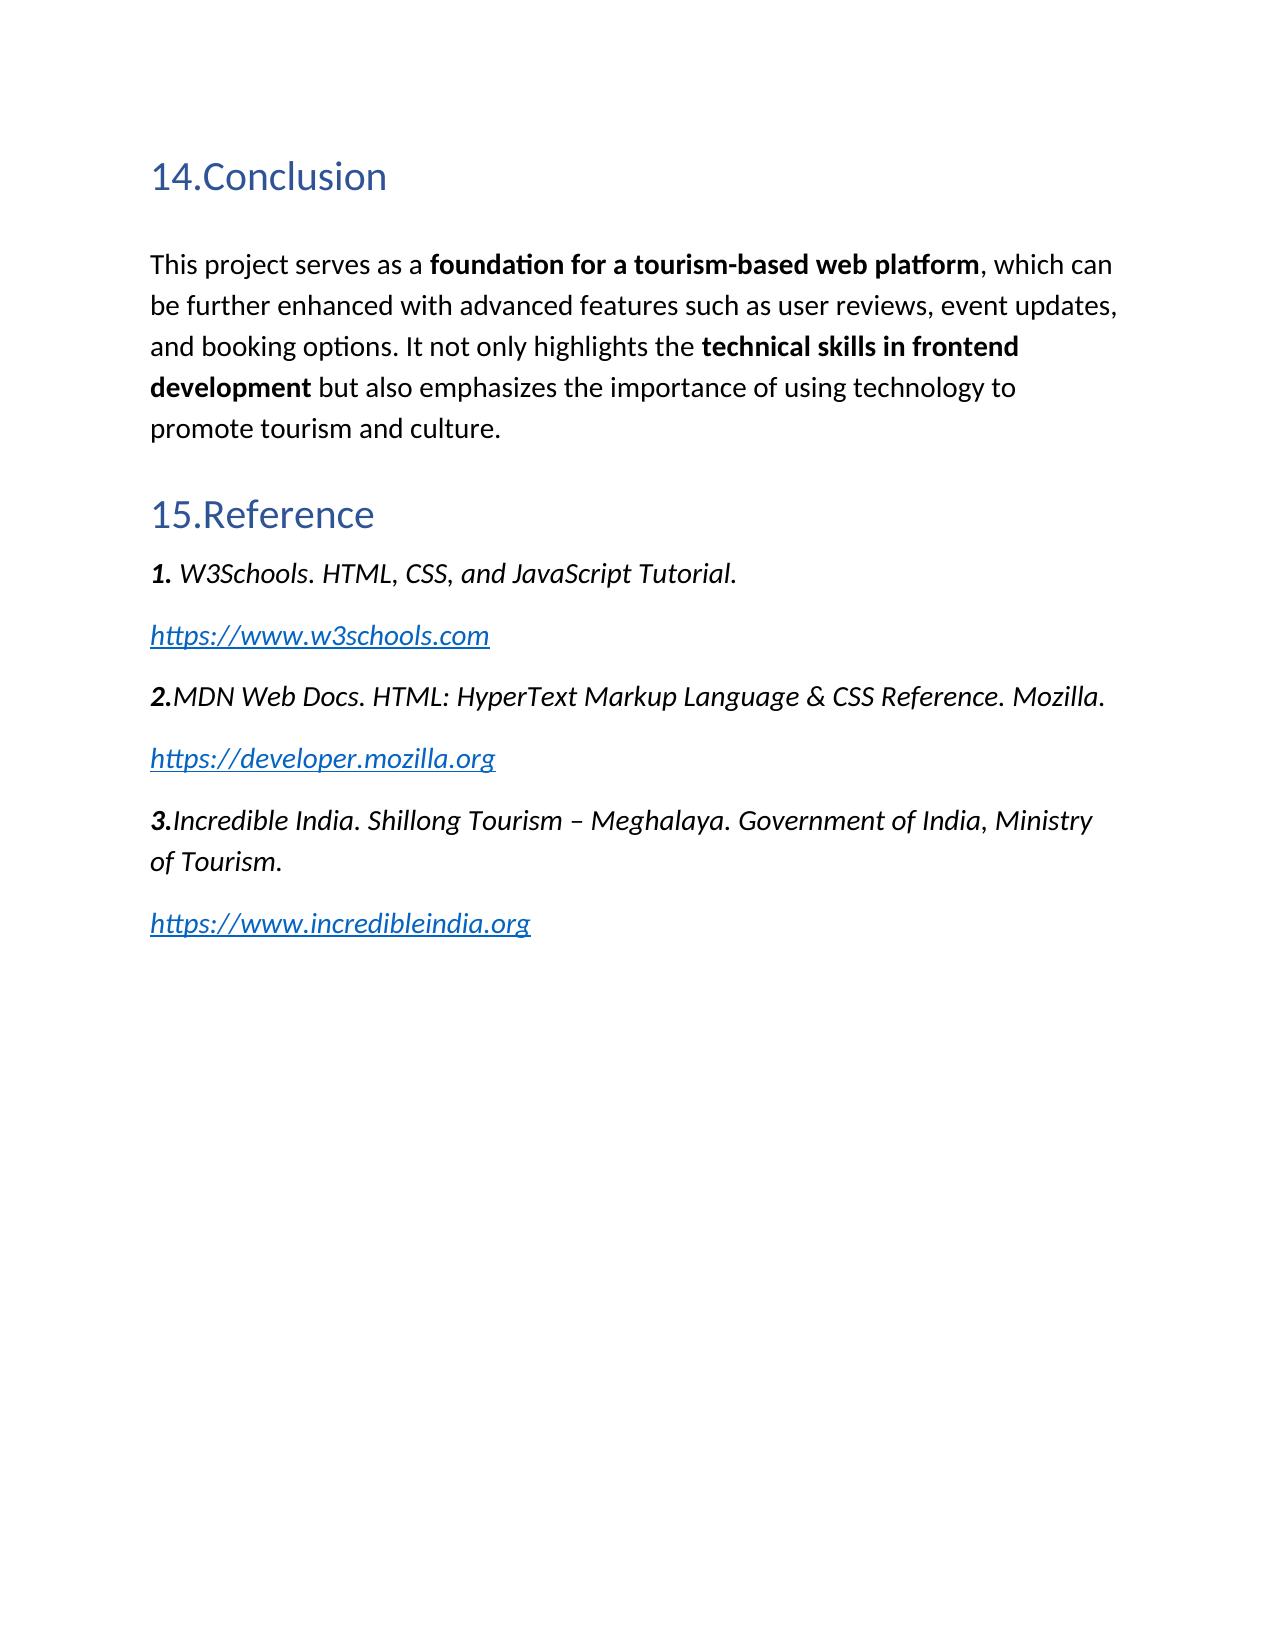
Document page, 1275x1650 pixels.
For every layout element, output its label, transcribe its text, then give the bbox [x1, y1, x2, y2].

text https://www.incredibleindia.org [150, 905, 1125, 940]
subtitle 14.Conclusion [150, 150, 1125, 201]
text https://www.w3schools.com [150, 617, 1125, 652]
text 3.Incredible India. Shillong Tourism – Meghalaya. Government of India, Ministry of Tourism. [150, 802, 1125, 878]
text 1. W3Schools. HTML, CSS, and JavaScript Tutorial. [150, 555, 1125, 591]
text https://developer.mozilla.org [150, 740, 1125, 776]
subtitle 15.Reference [150, 488, 1125, 539]
subtitle This project serves as a foundation for a tourism-based web platform, which can be further enhanced with advanced features such as user reviews, event updates, and booking options. It not only highlights the technical skills in frontend development but also emphasizes the importance of using technology to promote tourism and culture. [150, 246, 1125, 445]
text 2.MDN Web Docs. HTML: HyperText Markup Language & CSS Reference. Mozilla. [150, 678, 1125, 714]
